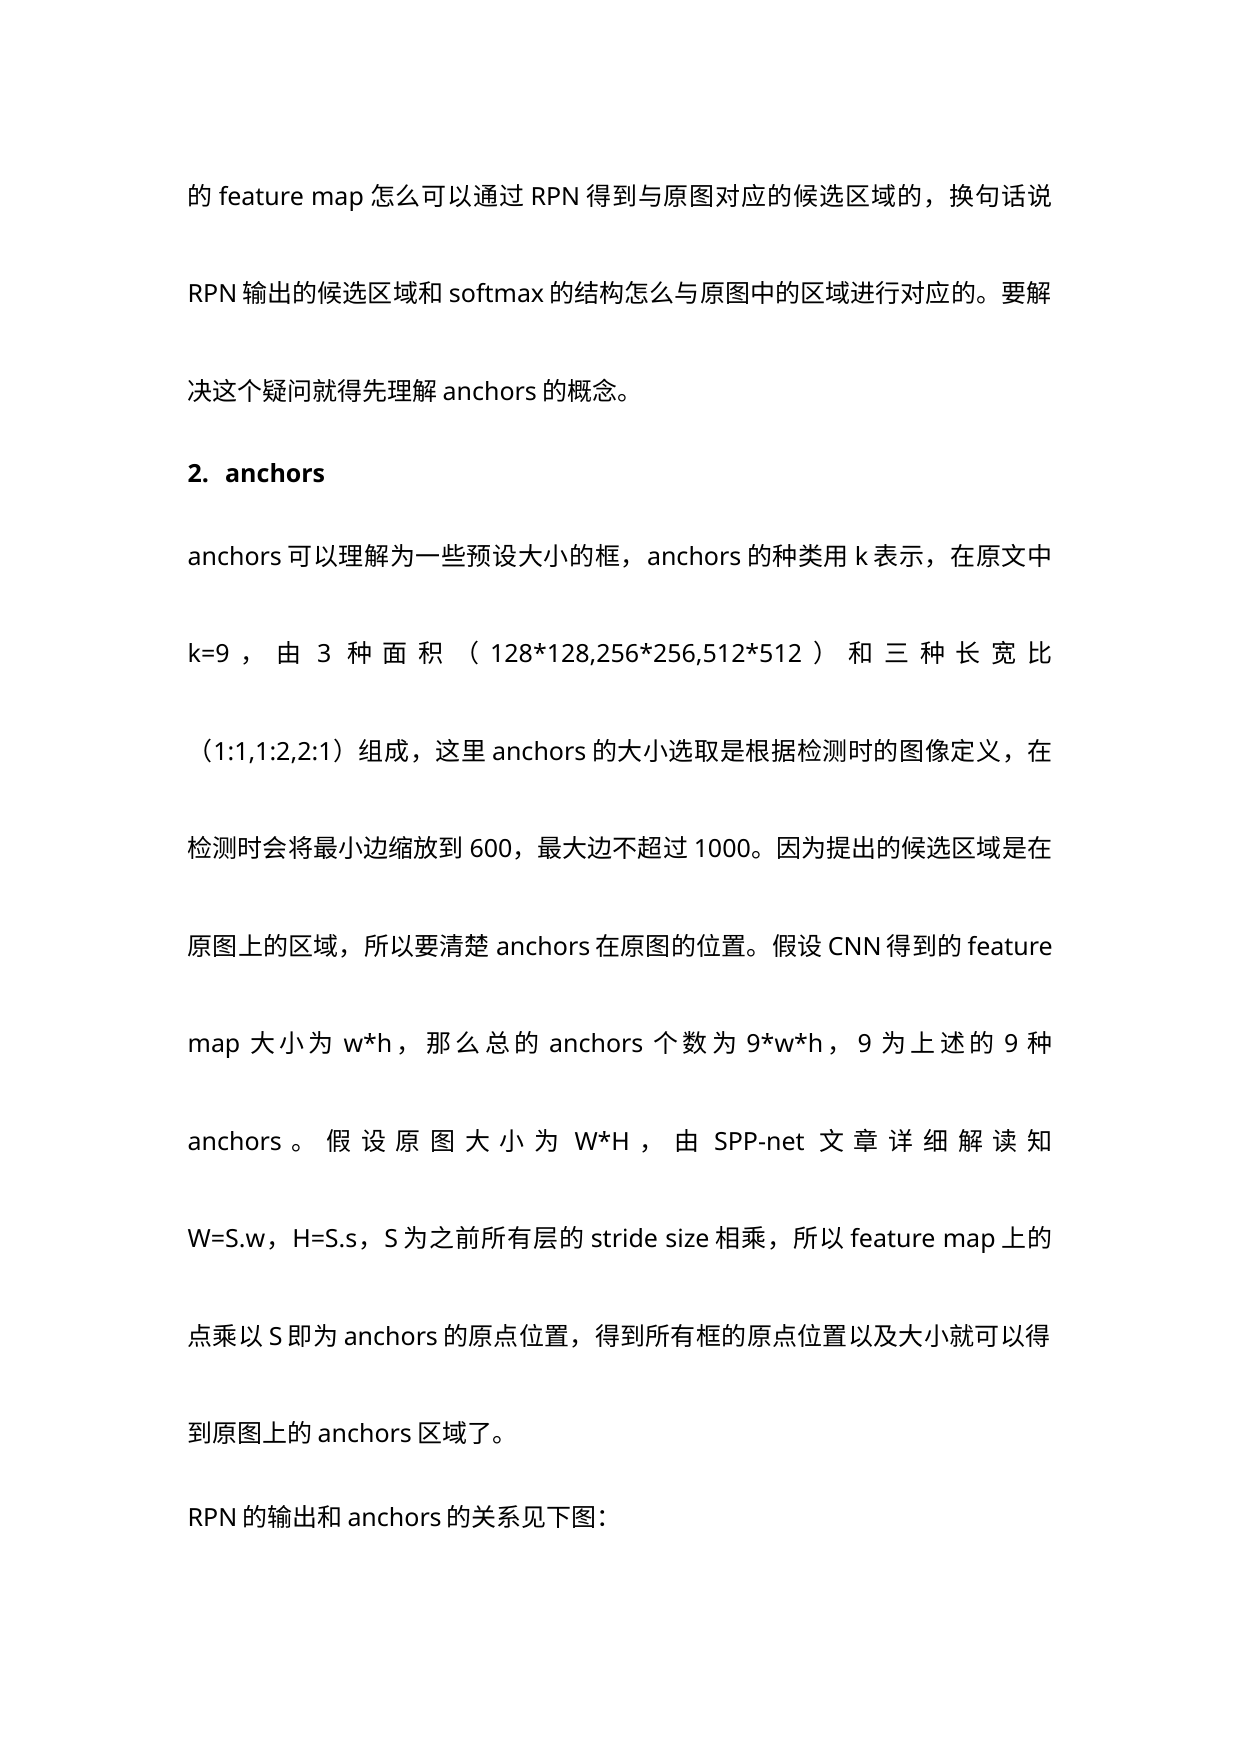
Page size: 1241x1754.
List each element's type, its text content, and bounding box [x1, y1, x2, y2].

text anchors可以理解为一些预设大小的框，anchors的种类用k表示，在原文中k=9，由3种面积（128*128,256*256,512*512）和三种长宽比（1:1,1:2,2:1）组成，这里anchors的大小选取是根据检测时的图像定义，在检测时会将最小边缩放到600，最大边不超过1000。因为提出的候选区域是在原图上的区域，所以要清楚anchors在原图的位置。假设CNN得到的feature map大小为w*h，那么总的anchors个数为9*w*h，9为上述的9种anchors。假设原图大小为W*H，由SPP-net文章详细解读知W=S.w，H=S.s，S为之前所有层的stride size相乘，所以feature map上的点乘以S即为anchors的原点位置，得到所有框的原点位置以及大小就可以得到原图上的anchors区域了。 [187, 522, 1053, 1464]
text RPN的输出和anchors的关系见下图： [187, 1483, 1053, 1548]
list anchors [187, 440, 1053, 505]
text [187, 162, 1053, 422]
